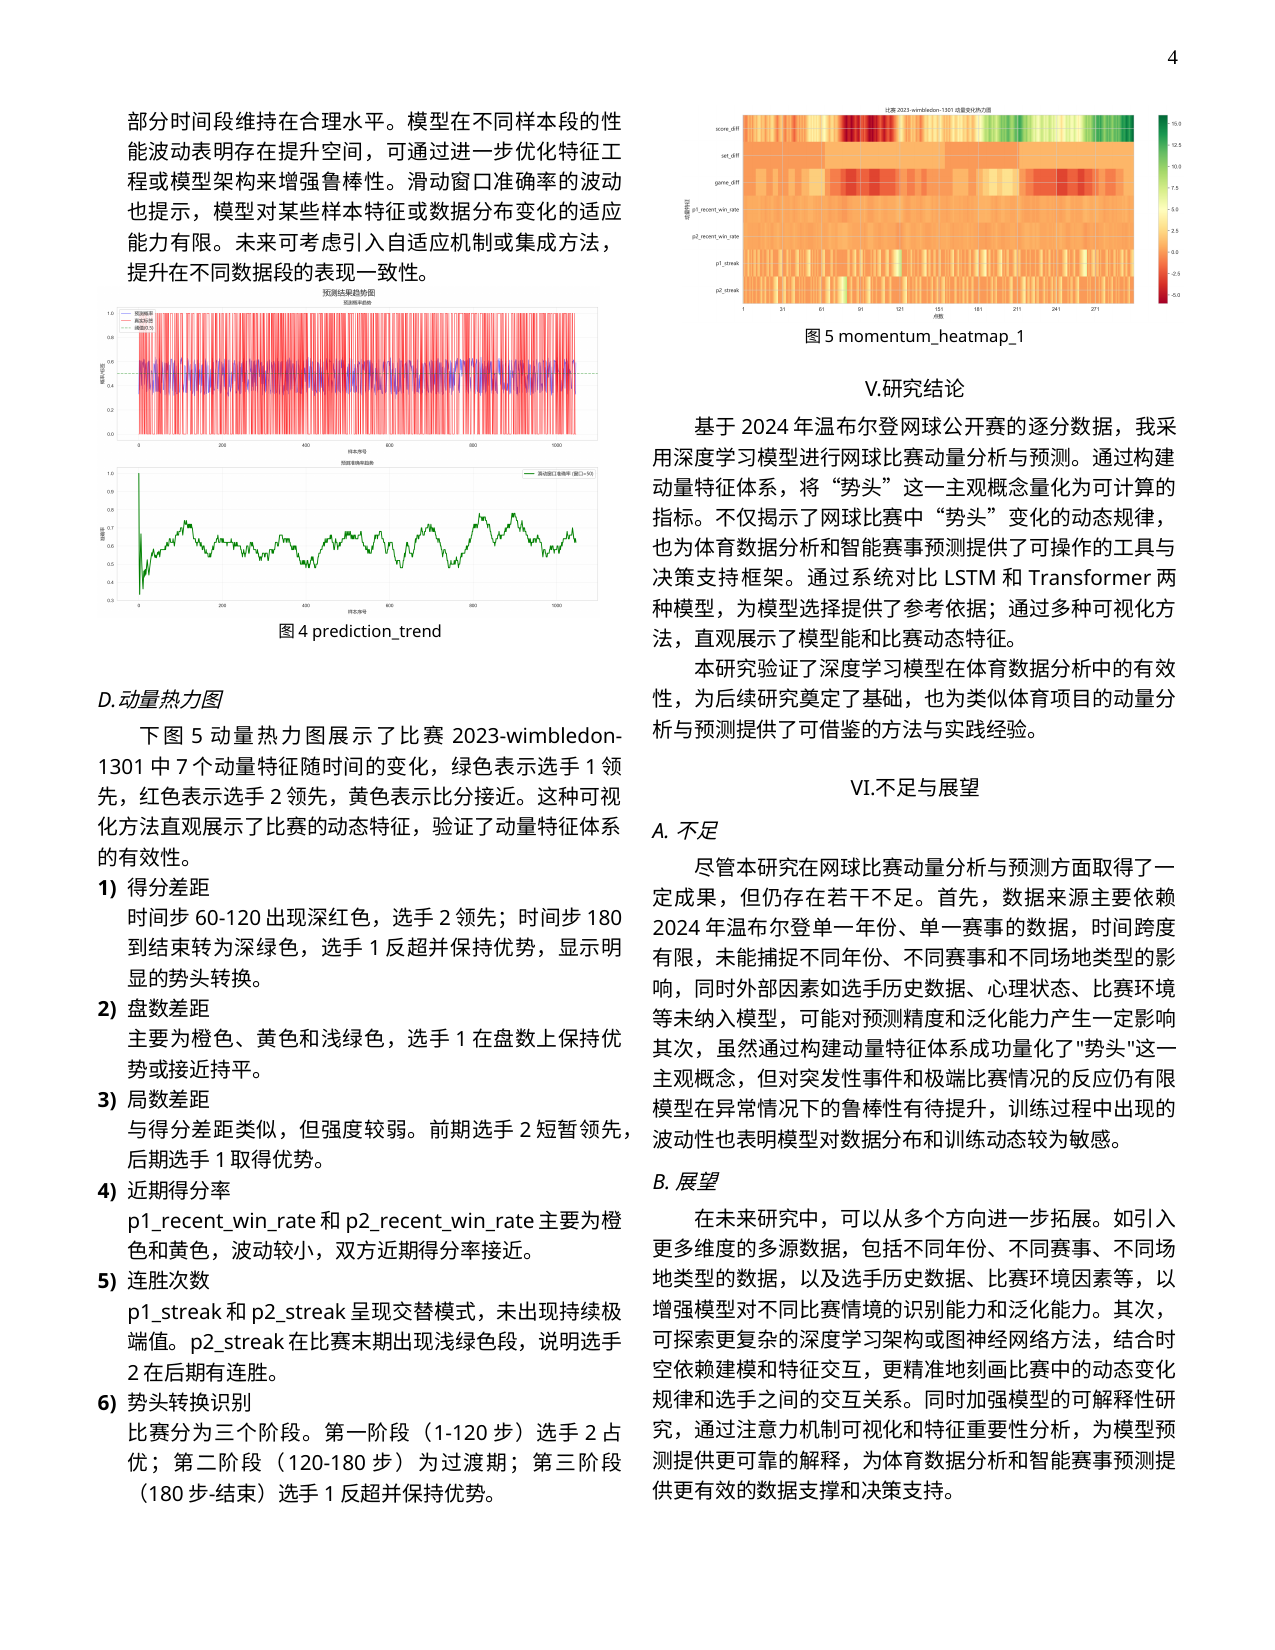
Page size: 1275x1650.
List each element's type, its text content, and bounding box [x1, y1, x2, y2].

text 基于2024年温布尔登网球公开赛的逐分数据，我采用深度学习模型进行网球比赛动量分析与预测。通过构建动量特征体系，将“势头”这一主观概念量化为可计算的指标。不仅揭示了网球比赛中“势头”变化的动态规律，也为体育数据分析和智能赛事预测提供了可操作的工具与决策支持框架。通过系统对比LSTM和Transformer两种模型，为模型选择提供了参考依据；通过多种可视化方法，直观展示了模型能和比赛动态特征。 [652, 411, 1177, 652]
list p1_streak和p2_streak呈现交替模式，未出现持续极端值。p2_streak在比赛末期出现浅绿色段，说明选手2在后期有连胜。 [127, 1295, 622, 1386]
text 本研究验证了深度学习模型在体育数据分析中的有效性，为后续研究奠定了基础，也为类似体育项目的动量分析与预测提供了可借鉴的方法与实践经验。 [652, 652, 1177, 743]
text 在未来研究中，可以从多个方向进一步拓展。如引入更多维度的多源数据，包括不同年份、不同赛事、不同场地类型的数据，以及选手历史数据、比赛环境因素等，以增强模型对不同比赛情境的识别能力和泛化能力。其次，可探索更复杂的深度学习架构或图神经网络方法，结合时空依赖建模和特征交互，更精准地刻画比赛中的动态变化规律和选手之间的交互关系。同时加强模型的可解释性研究，通过注意力机制可视化和特征重要性分析，为模型预测提供更可靠的解释，为体育数据分析和智能赛事预测提供更有效的数据支撑和决策支持。 [652, 1202, 1177, 1504]
subtitle A. 不足 [652, 814, 1177, 844]
subtitle V.研究结论 [652, 372, 1177, 402]
list 势头转换识别 [97, 1386, 622, 1416]
list 得分差距 [97, 871, 622, 901]
list 近期得分率 [97, 1174, 622, 1204]
list 时间步60-120出现深红色，选手2领先；时间步180到结束转为深绿色，选手1反超并保持优势，显示明显的势头转换。 [127, 901, 622, 992]
subtitle D.动量热力图 [97, 683, 622, 713]
text VI.不足与展望 [652, 771, 1177, 802]
picture [682, 105, 1185, 323]
list p1_recent_win_rate和p2_recent_win_rate主要为橙色和黄色，波动较小，双方近期得分率接近。 [127, 1204, 622, 1265]
text 尽管本研究在网球比赛动量分析与预测方面取得了一定成果，但仍存在若干不足。首先，数据来源主要依赖2024年温布尔登单一年份、单一赛事的数据，时间跨度有限，未能捕捉不同年份、不同赛事和不同场地类型的影响，同时外部因素如选手历史数据、心理状态、比赛环境等未纳入模型，可能对预测精度和泛化能力产生一定影响。其次，虽然通过构建动量特征体系成功量化了"势头"这一主观概念，但对突发性事件和极端比赛情况的反应仍有限，模型在异常情况下的鲁棒性有待提升，训练过程中出现的波动性也表明模型对数据分布和训练动态较为敏感。 [652, 851, 1177, 1153]
text 图5 momentum_heatmap_1 [652, 323, 1177, 347]
list 比赛分为三个阶段。第一阶段（1-120步）选手2占优；第二阶段（120-180步）为过渡期；第三阶段（180步-结束）选手1反超并保持优势。 [127, 1416, 622, 1507]
list 局数差距 [97, 1083, 622, 1113]
text 图4 prediction_trend [97, 618, 622, 642]
subtitle B. 展望 [652, 1166, 1177, 1196]
list 连胜次数 [97, 1265, 622, 1295]
text 下图5动量热力图展示了比赛2023-wimbledon-1301中7个动量特征随时间的变化，绿色表示选手1领先，红色表示选手2领先，黄色表示比分接近。这种可视化方法直观展示了比赛的动态特征，验证了动量特征体系的有效性。 [97, 720, 622, 871]
list 与得分差距类似，但强度较弱。前期选手2短暂领先，后期选手1取得优势。 [127, 1113, 622, 1174]
picture [97, 286, 600, 618]
list 主要为橙色、黄色和浅绿色，选手1在盘数上保持优势或接近持平。 [127, 1022, 622, 1083]
list 盘数差距 [97, 992, 622, 1022]
